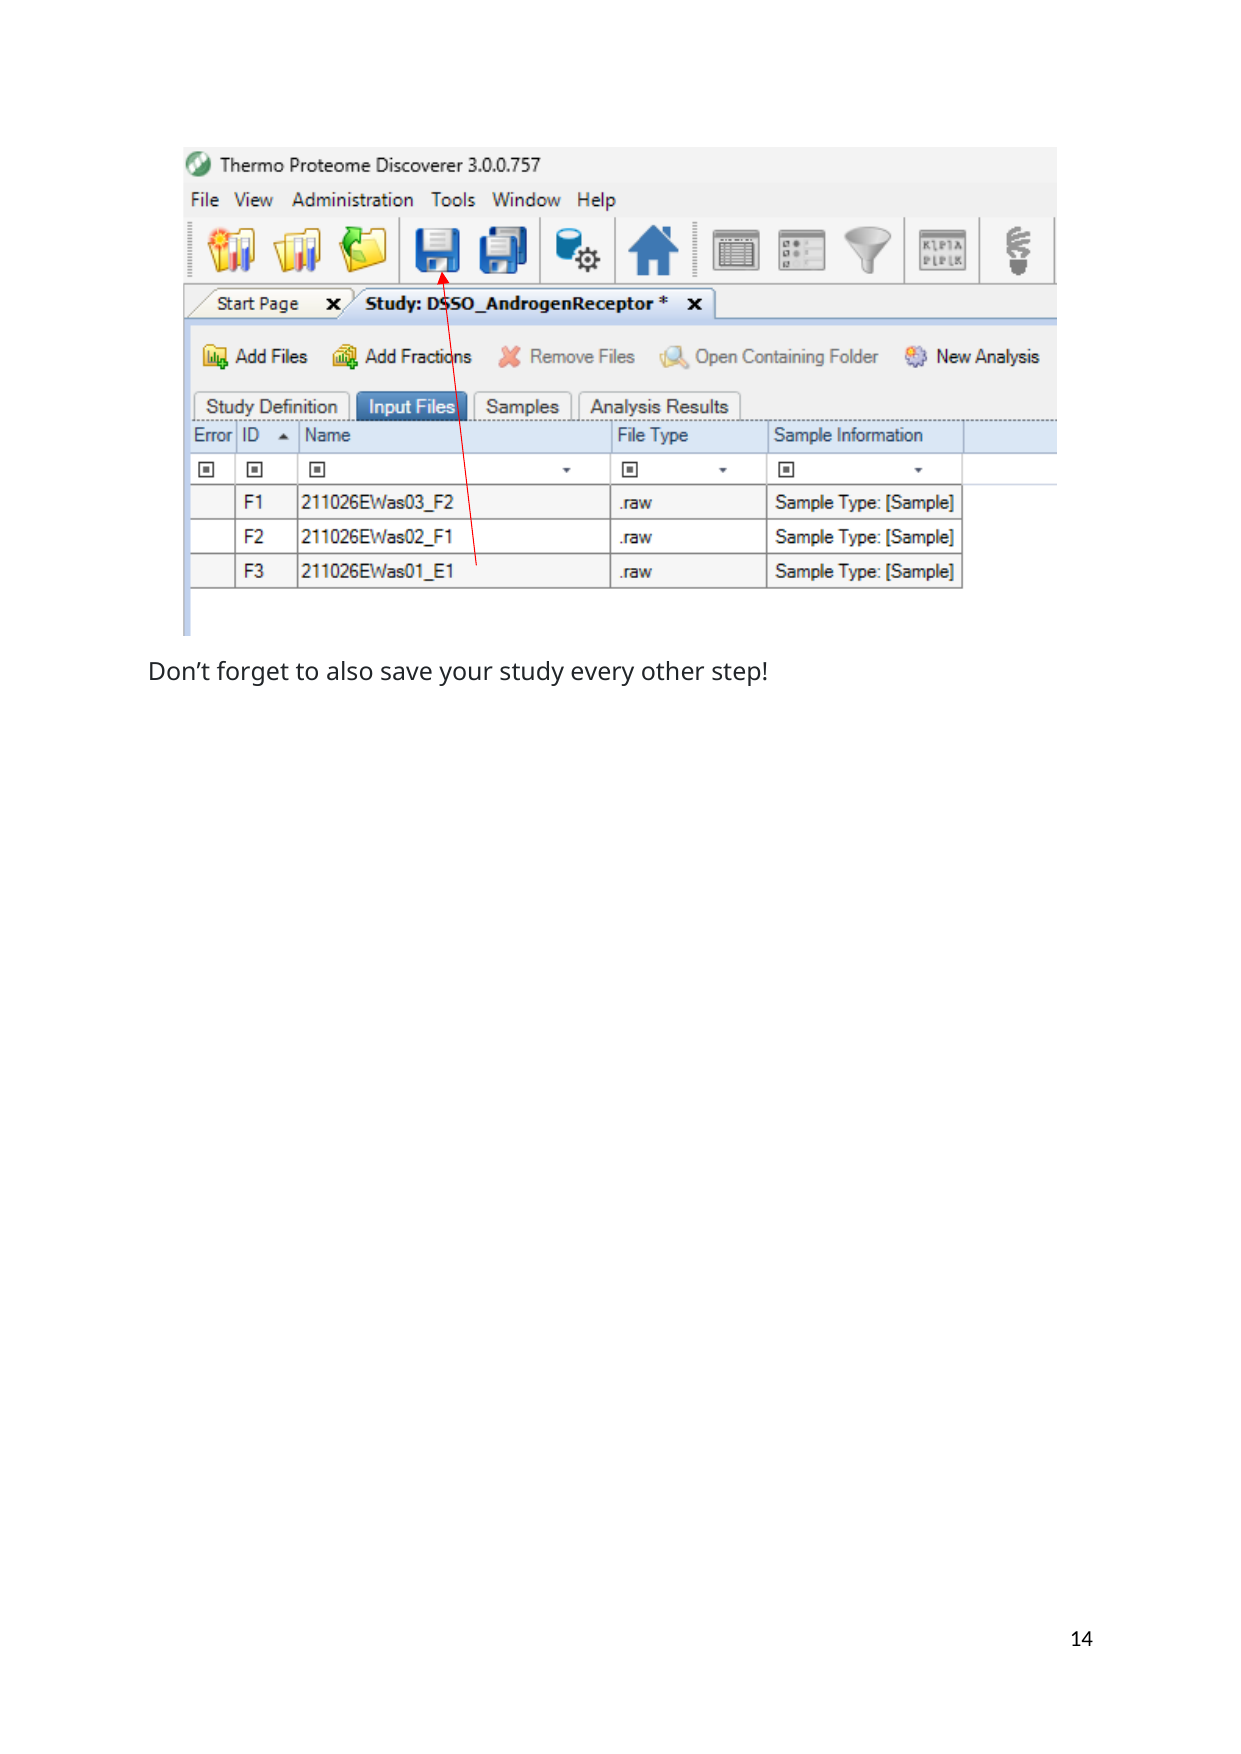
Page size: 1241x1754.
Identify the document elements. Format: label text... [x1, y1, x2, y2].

text Don’t forget to also save your study every other step! [148, 654, 1093, 688]
picture [183, 147, 1057, 636]
